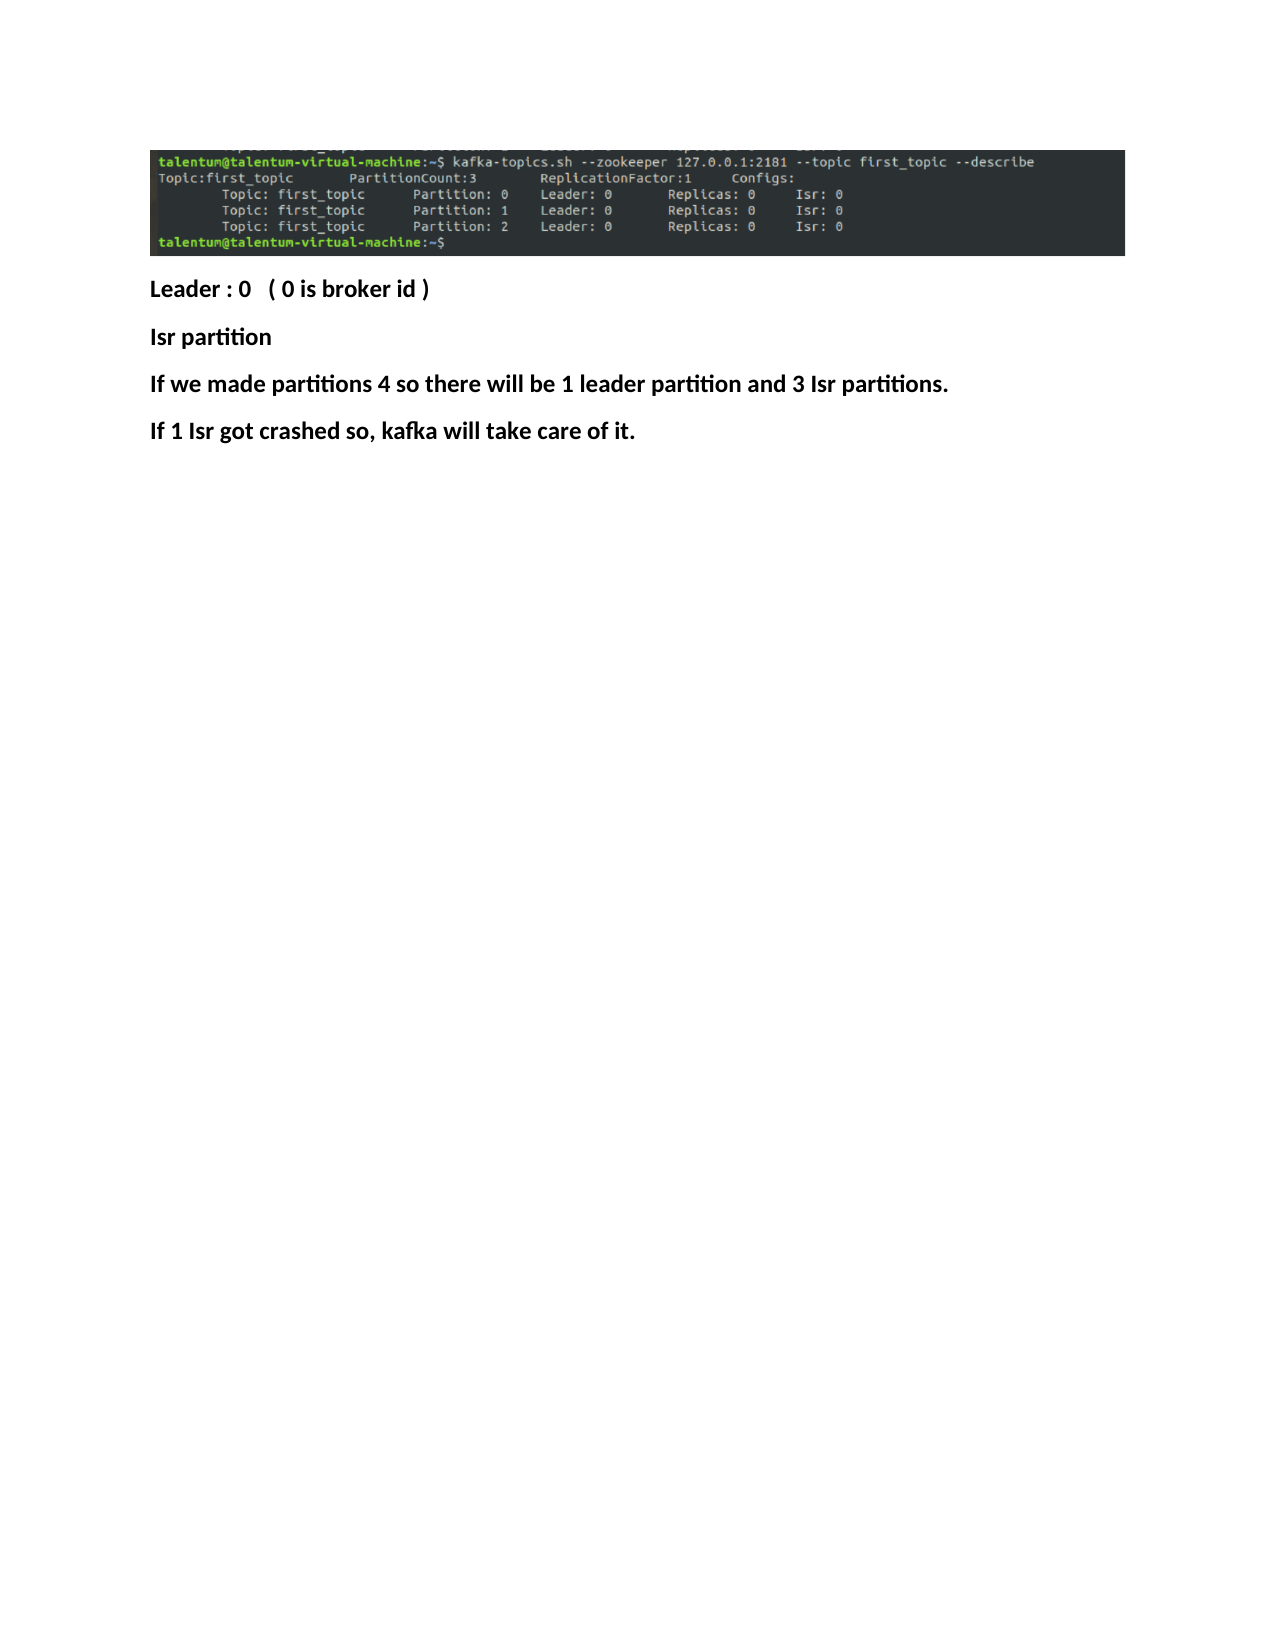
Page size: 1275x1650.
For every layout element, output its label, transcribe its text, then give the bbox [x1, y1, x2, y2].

text If 1 Isr got crashed so, kafka will take care of it. [150, 415, 1125, 446]
picture [150, 150, 1125, 257]
text Isr partition [150, 321, 1125, 351]
text Leader : 0 ( 0 is broker id ) [150, 273, 1125, 304]
text If we made partitions 4 so there will be 1 leader partition and 3 Isr partitions. [150, 368, 1125, 398]
